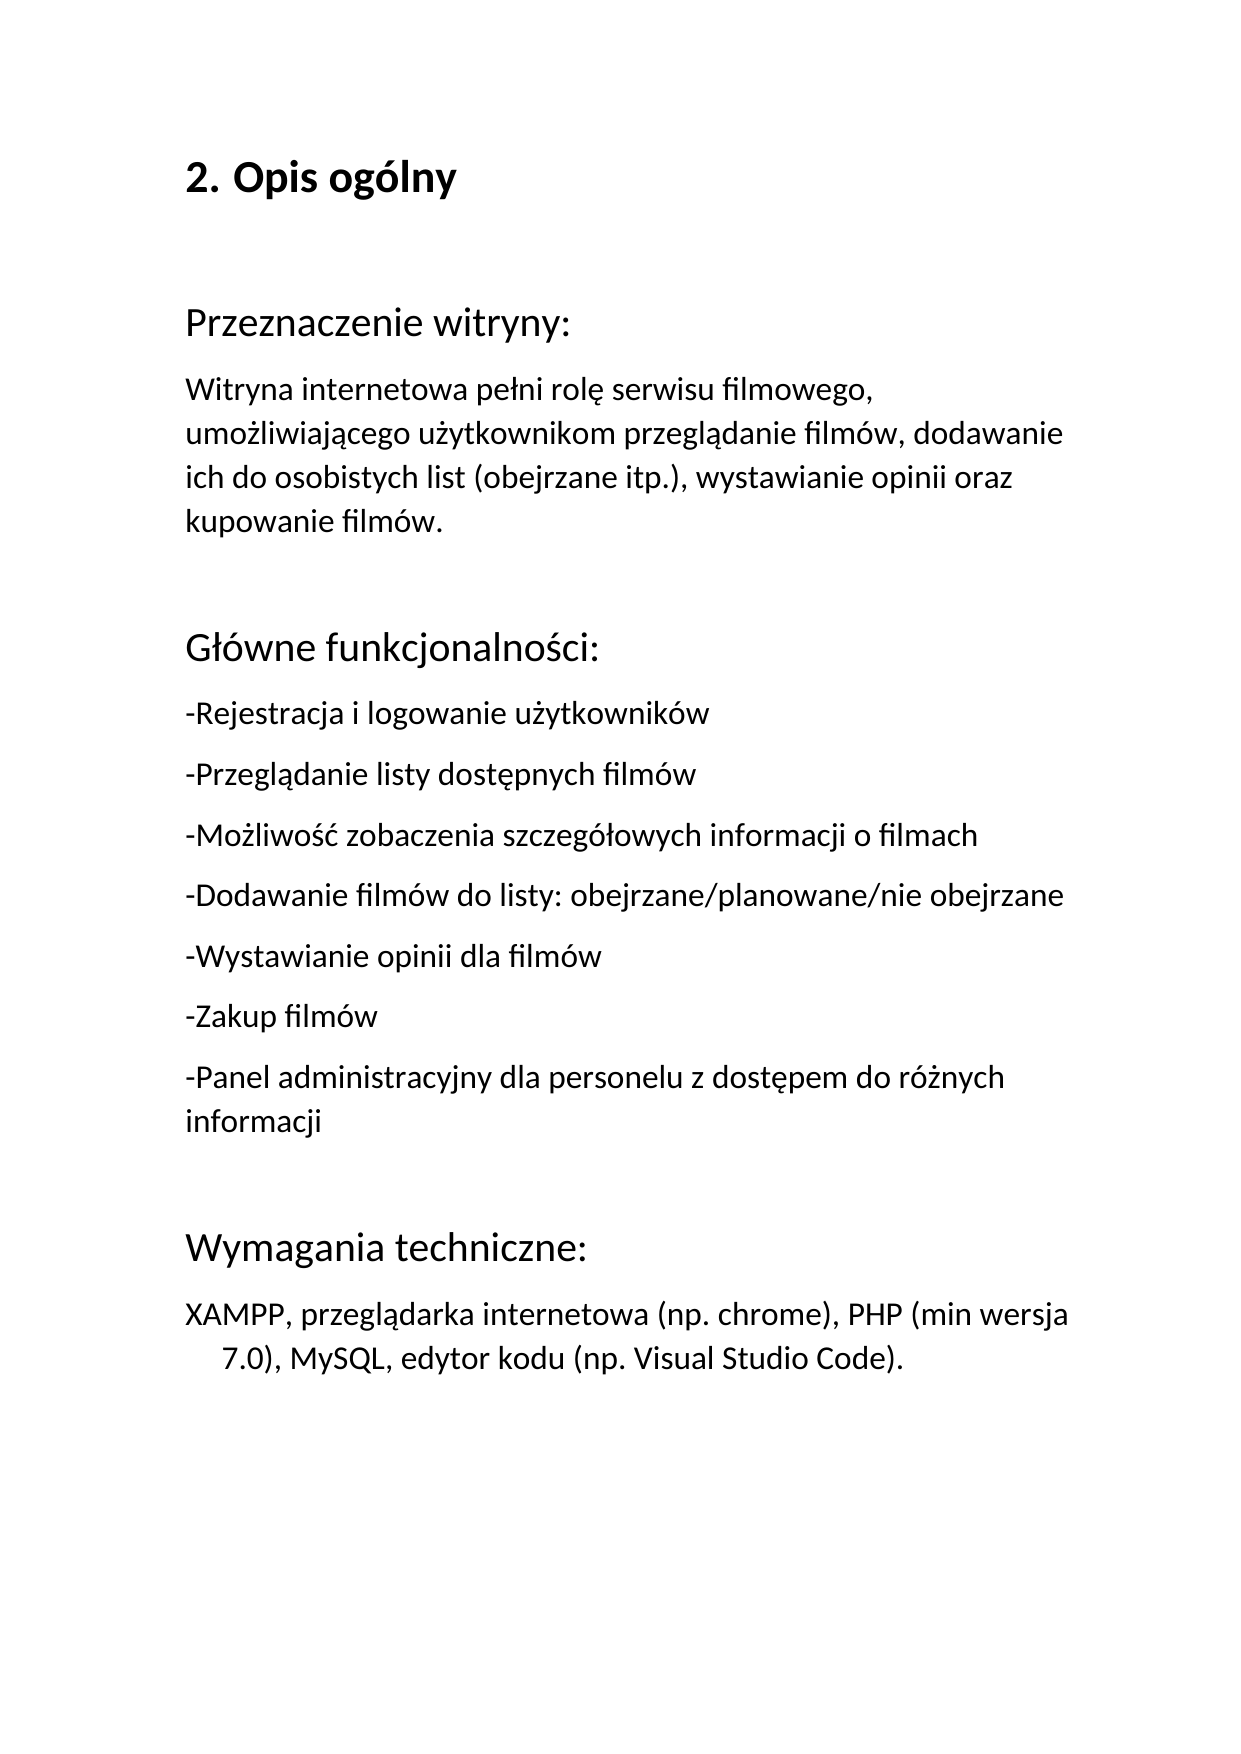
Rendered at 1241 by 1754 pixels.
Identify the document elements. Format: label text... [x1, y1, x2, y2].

text XAMPP, przeglądarka internetowa (np. chrome), PHP (min wersja 7.0), MySQL, edytor kodu (np. Visual Studio Code). [185, 1293, 1093, 1378]
text Główne funkcjonalności: [185, 621, 1093, 672]
text Przeznaczenie witryny: [185, 296, 1093, 347]
text -Zakup filmów [185, 996, 1093, 1036]
text -Panel administracyjny dla personelu z dostępem do różnych informacji [185, 1056, 1093, 1141]
text Witryna internetowa pełni rolę serwisu filmowego, umożliwiającego użytkownikom przeglądanie filmów, dodawanie ich do osobistych list (obejrzane itp.), wystawianie opinii oraz kupowanie filmów. [185, 368, 1093, 540]
text -Przeglądanie listy dostępnych filmów [185, 753, 1093, 794]
text -Wystawianie opinii dla filmów [185, 935, 1093, 976]
text -Możliwość zobaczenia szczegółowych informacji o filmach [185, 814, 1093, 854]
list Opis ogólny [185, 148, 1093, 203]
text -Dodawanie filmów do listy: obejrzane/planowane/nie obejrzane [185, 874, 1093, 915]
text -Rejestracja i logowanie użytkowników [185, 692, 1093, 733]
text Wymagania techniczne: [185, 1221, 1093, 1272]
